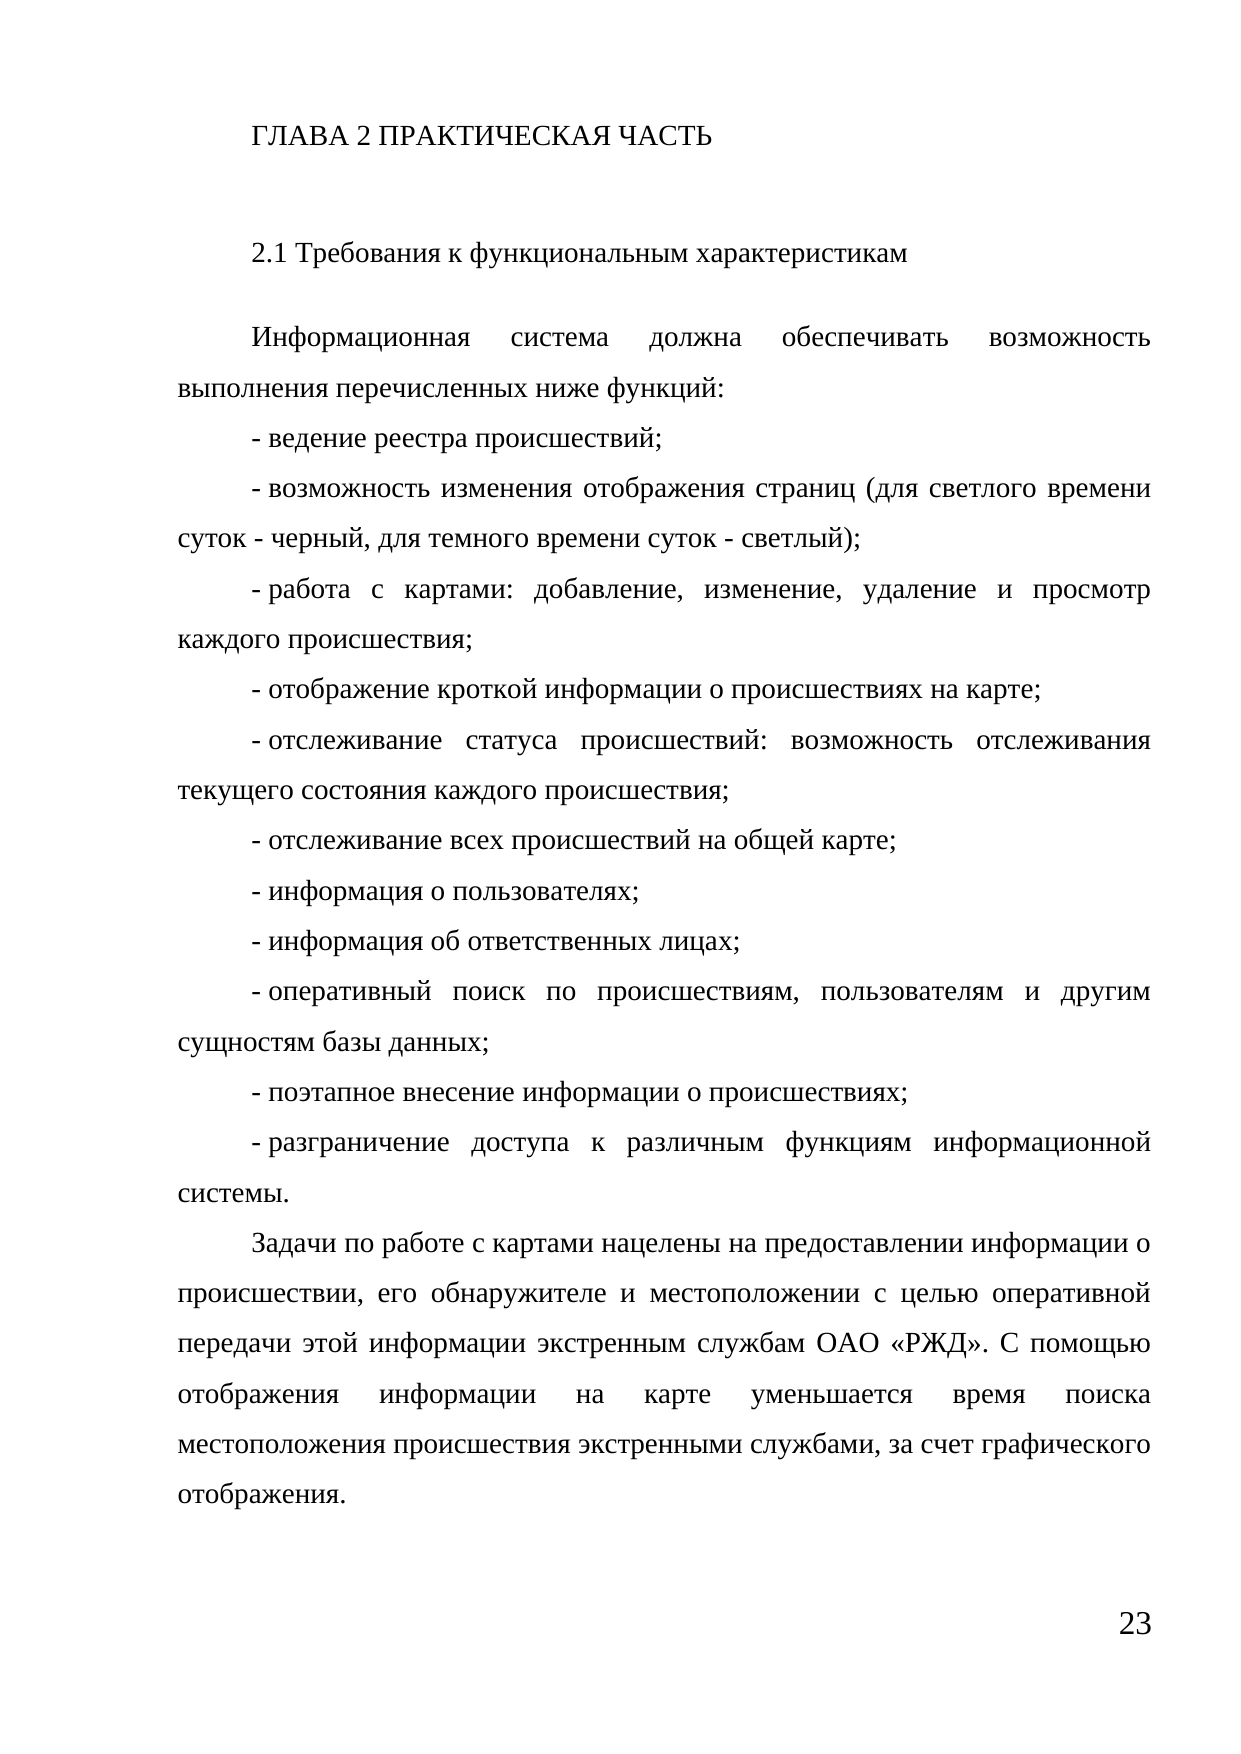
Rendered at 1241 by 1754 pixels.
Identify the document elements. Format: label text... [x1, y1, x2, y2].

text - ведение реестра происшествий; [177, 420, 1152, 453]
text - информация об ответственных лицах; [177, 923, 1152, 957]
subtitle ГЛАВА 2 ПРАКТИЧЕСКАЯ ЧАСТЬ [251, 118, 1152, 152]
text - поэтапное внесение информации о происшествиях; [177, 1074, 1152, 1108]
text - отслеживание всех происшествий на общей карте; [177, 822, 1152, 856]
text - отображение кроткой информации о происшествиях на карте; [177, 672, 1152, 705]
text - информация о пользователях; [177, 873, 1152, 906]
text - возможность изменения отображения страниц (для светлого времени суток - черный, для темного времени суток - светлый); [177, 470, 1152, 554]
text Информационная система должна обеспечивать возможность выполнения перечисленных ниже функций: [177, 319, 1152, 403]
text - оперативный поиск по происшествиям, пользователям и другим сущностям базы данных; [177, 973, 1152, 1057]
text Задачи по работе с картами нацелены на предоставлении информации о происшествии, его обнаружителе и местоположении с целью оперативной передачи этой информации экстренным службам ОАО «РЖД». С помощью отображения информации на карте уменьшается время поиска местоположения происшествия экстренными службами, за счет графического отображения. [177, 1225, 1152, 1510]
text - работа с картами: добавление, изменение, удаление и просмотр каждого происшествия; [177, 571, 1152, 655]
subtitle 2.1 Требования к функциональным характеристикам [177, 236, 1152, 269]
text - разграничение доступа к различным функциям информационной системы. [177, 1124, 1152, 1208]
text - отслеживание статуса происшествий: возможность отслеживания текущего состояния каждого происшествия; [177, 722, 1152, 806]
